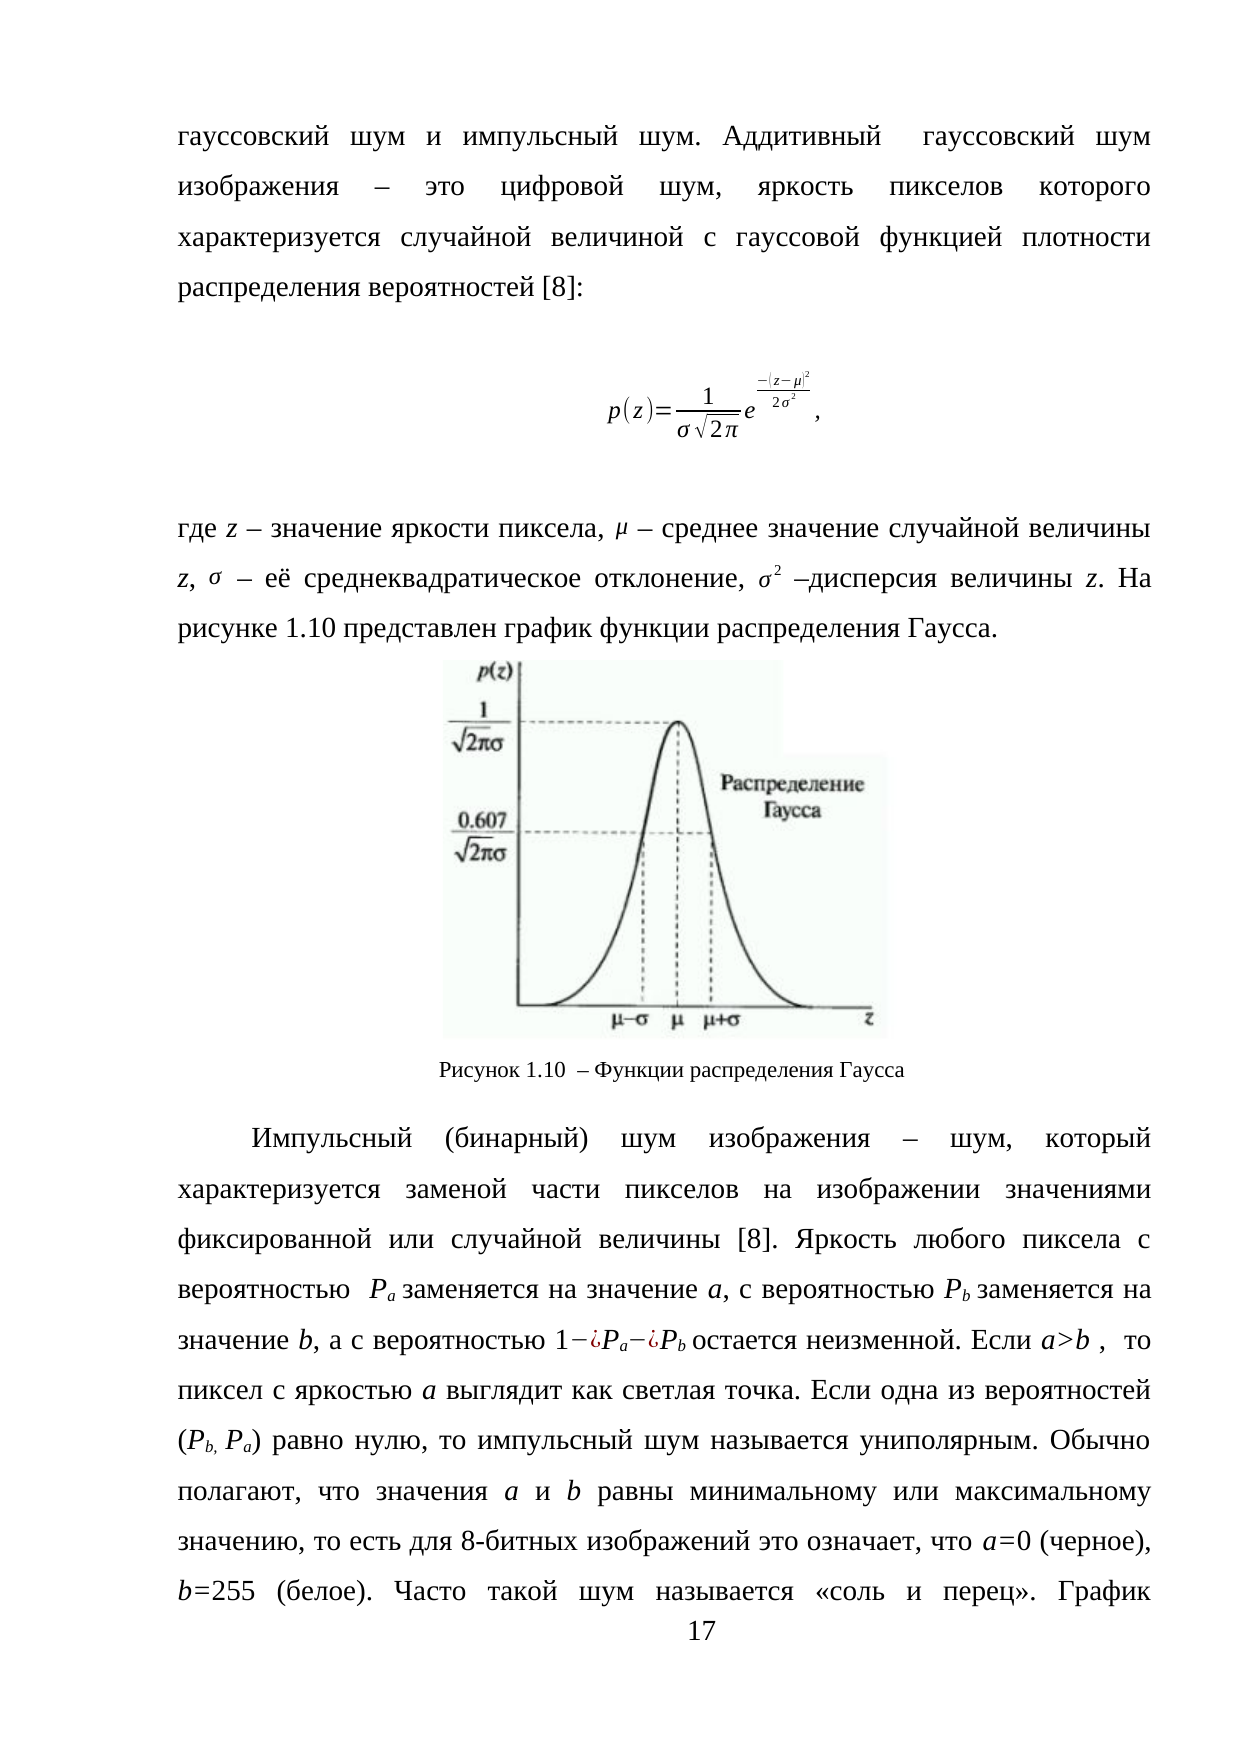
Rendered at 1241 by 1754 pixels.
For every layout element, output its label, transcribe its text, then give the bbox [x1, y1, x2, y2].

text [177, 118, 1152, 303]
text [177, 1121, 1152, 1607]
text Рисунок 1.10 – Функции распределения Гаусса [118, 1056, 1152, 1082]
text где z – значение яркости пиксела, – среднее значение случайной величины z, – её среднеквадратическое отклонение, –дисперсия величины z. На рисунке 1.10 представлен график функции распределения Гаусса. [177, 510, 1152, 644]
picture [442, 660, 901, 1040]
